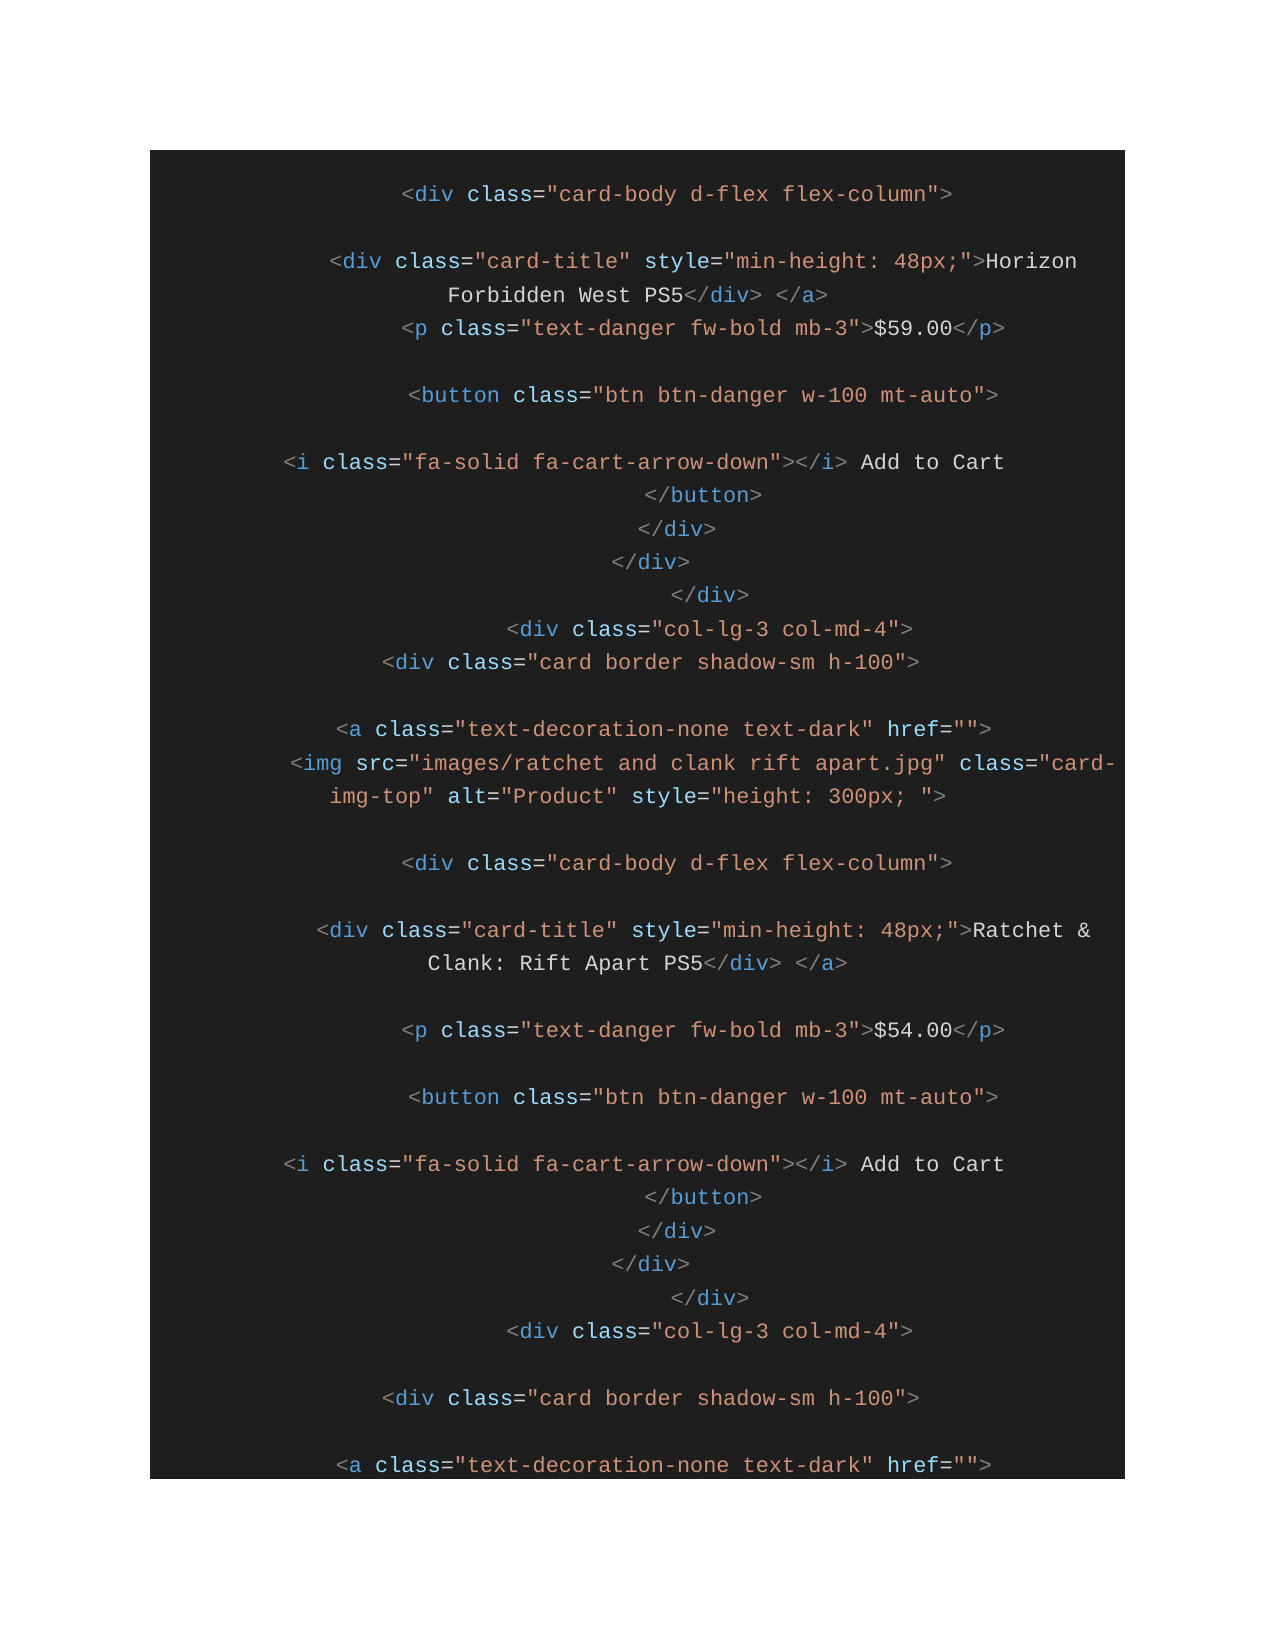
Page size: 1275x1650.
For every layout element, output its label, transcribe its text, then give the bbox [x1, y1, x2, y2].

text <button class="btn btn-danger w-100 mt-auto"> [150, 384, 1125, 409]
text <i class="fa-solid fa-cart-arrow-down"></i> Add to Cart [150, 1153, 1125, 1178]
text </button> [150, 1187, 1125, 1211]
text <a class="text-decoration-none text-dark" href=""> [150, 718, 1125, 743]
text <div class="card-title" style="min-height: 48px;">Ratchet & Clank: Rift Apart PS5</div> </a> [150, 919, 1125, 977]
text <a class="text-decoration-none text-dark" href=""> [150, 1454, 1125, 1479]
text <div class="col-lg-3 col-md-4"> [150, 618, 1125, 643]
text <i class="fa-solid fa-cart-arrow-down"></i> Add to Cart [150, 451, 1125, 476]
text <div class="card-body d-flex flex-column"> [150, 183, 1125, 208]
text <div class="card-body d-flex flex-column"> [150, 852, 1125, 877]
text </div> [150, 1287, 1125, 1312]
text <button class="btn btn-danger w-100 mt-auto"> [150, 1086, 1125, 1111]
text <div class="card border shadow-sm h-100"> [150, 652, 1125, 676]
text </button> [150, 484, 1125, 509]
text </div> [150, 585, 1125, 609]
text <div class="card-title" style="min-height: 48px;">Horizon Forbidden West PS5</div> </a> [150, 250, 1125, 308]
text <img src="images/ratchet and clank rift apart.jpg" class="card-img-top" alt="Product" style="height: 300px; "> [150, 752, 1125, 810]
text </div> [150, 518, 1125, 543]
text <p class="text-danger fw-bold mb-3">$54.00</p> [150, 1019, 1125, 1044]
text <div class="col-lg-3 col-md-4"> [150, 1320, 1125, 1345]
text </div> [150, 1253, 1125, 1278]
text </div> [150, 1220, 1125, 1245]
text <p class="text-danger fw-bold mb-3">$59.00</p> [150, 317, 1125, 342]
text </div> [150, 551, 1125, 576]
text <div class="card border shadow-sm h-100"> [150, 1387, 1125, 1412]
